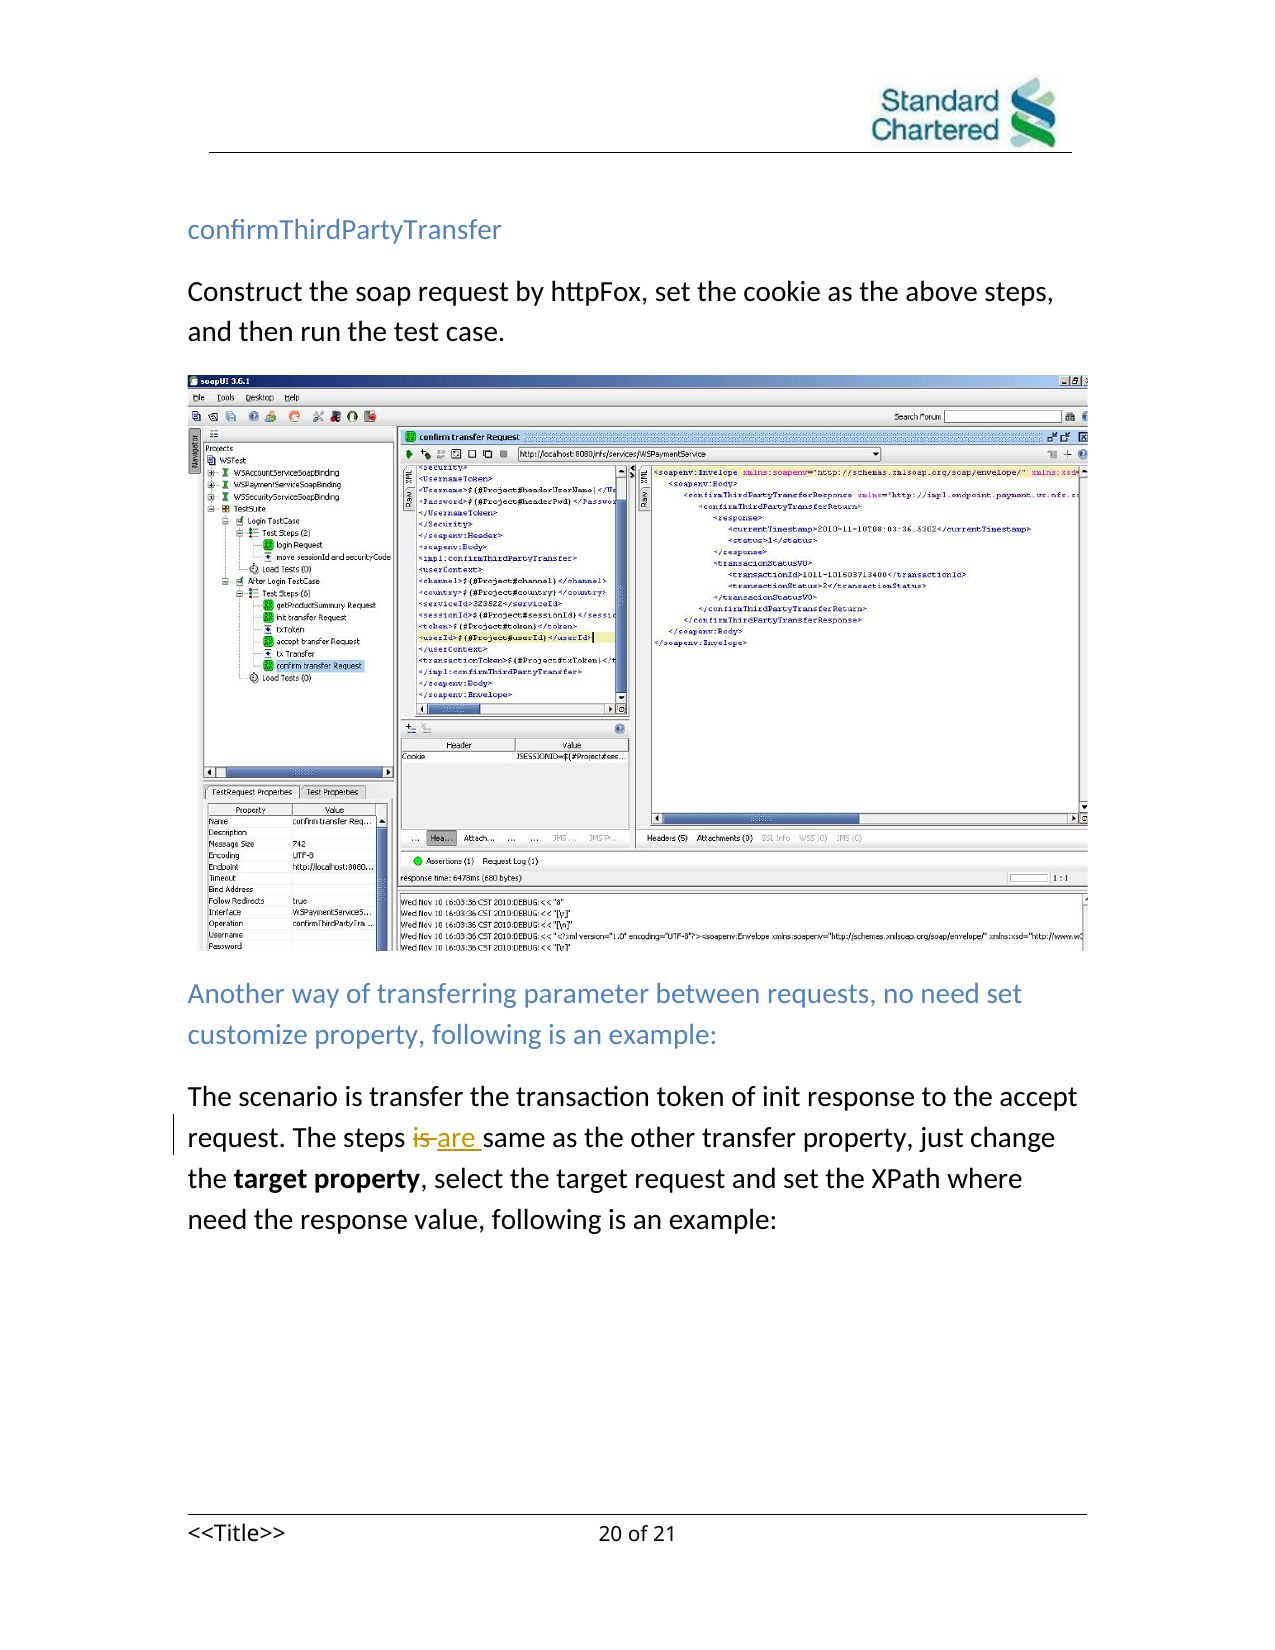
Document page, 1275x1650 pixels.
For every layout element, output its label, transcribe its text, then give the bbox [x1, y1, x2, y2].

text Another way of transferring parameter between requests, no need set customize property, following is an example: [187, 975, 1087, 1052]
text confirmThirdPartyTransfer [187, 211, 1087, 246]
picture [871, 74, 1060, 152]
text Construct the soap request by httpFox, set the cookie as the above steps, and then run the test case. [187, 273, 1087, 349]
text The scenario is transfer the transaction token of init response to the accept request. The steps same as the other transfer property, just change the target property, select the target request and set the XPath where need the response value, following is an example: [187, 1078, 1087, 1236]
picture [187, 375, 1088, 951]
